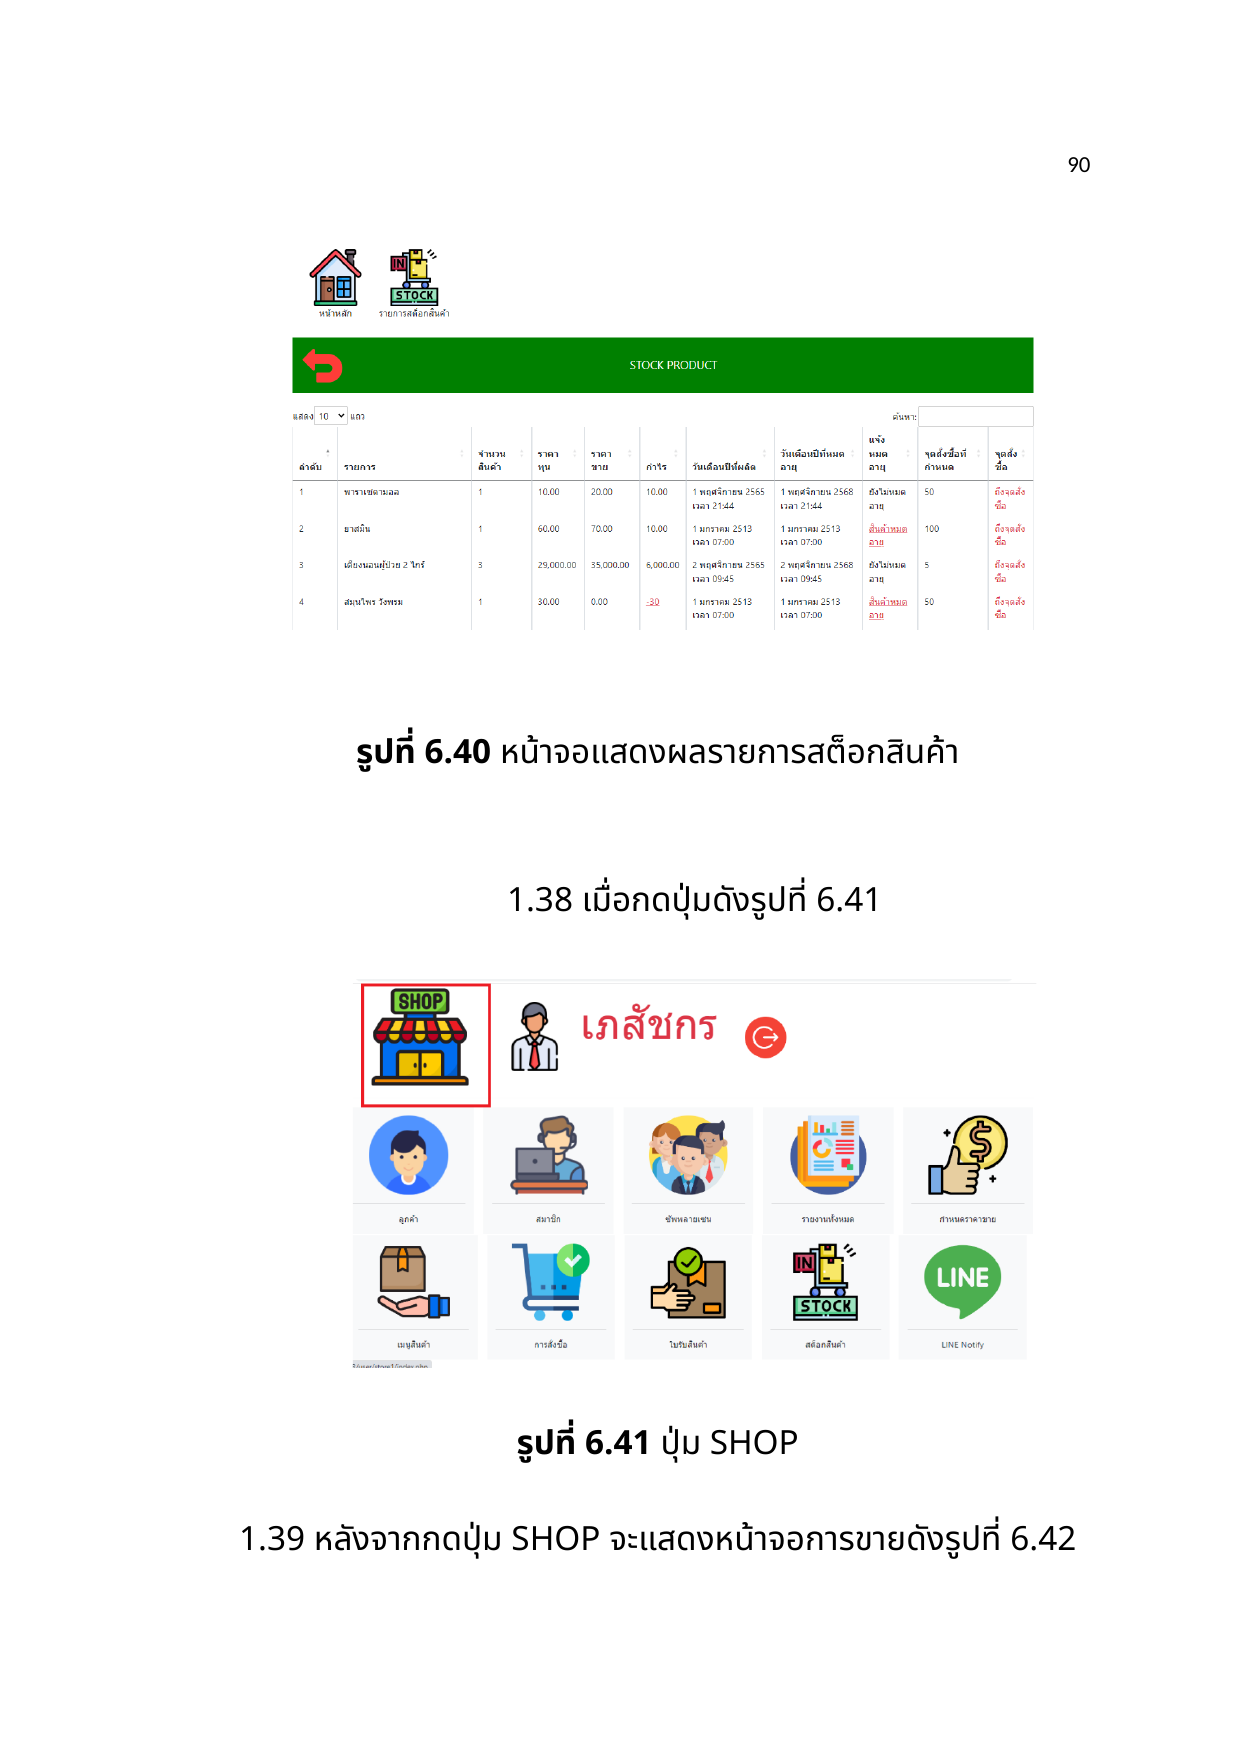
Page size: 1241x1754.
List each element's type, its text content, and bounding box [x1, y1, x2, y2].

picture [352, 979, 1037, 1368]
text 1.39 หลังจากกดปุ่ม SHOP จะแสดงหน้าจอการขายดังรูปที่ 6.42 [225, 1515, 1090, 1566]
text รูปที่ 6.40 หน้าจอแสดงผลรายการสต็อกสินค้า [225, 727, 1090, 778]
picture [268, 225, 1047, 630]
text 1.38 เมื่อกดปุ่มดังรูปที่ 6.41 [299, 876, 1090, 927]
text รูปที่ 6.41 ปุ่ม SHOP [225, 1419, 1090, 1469]
